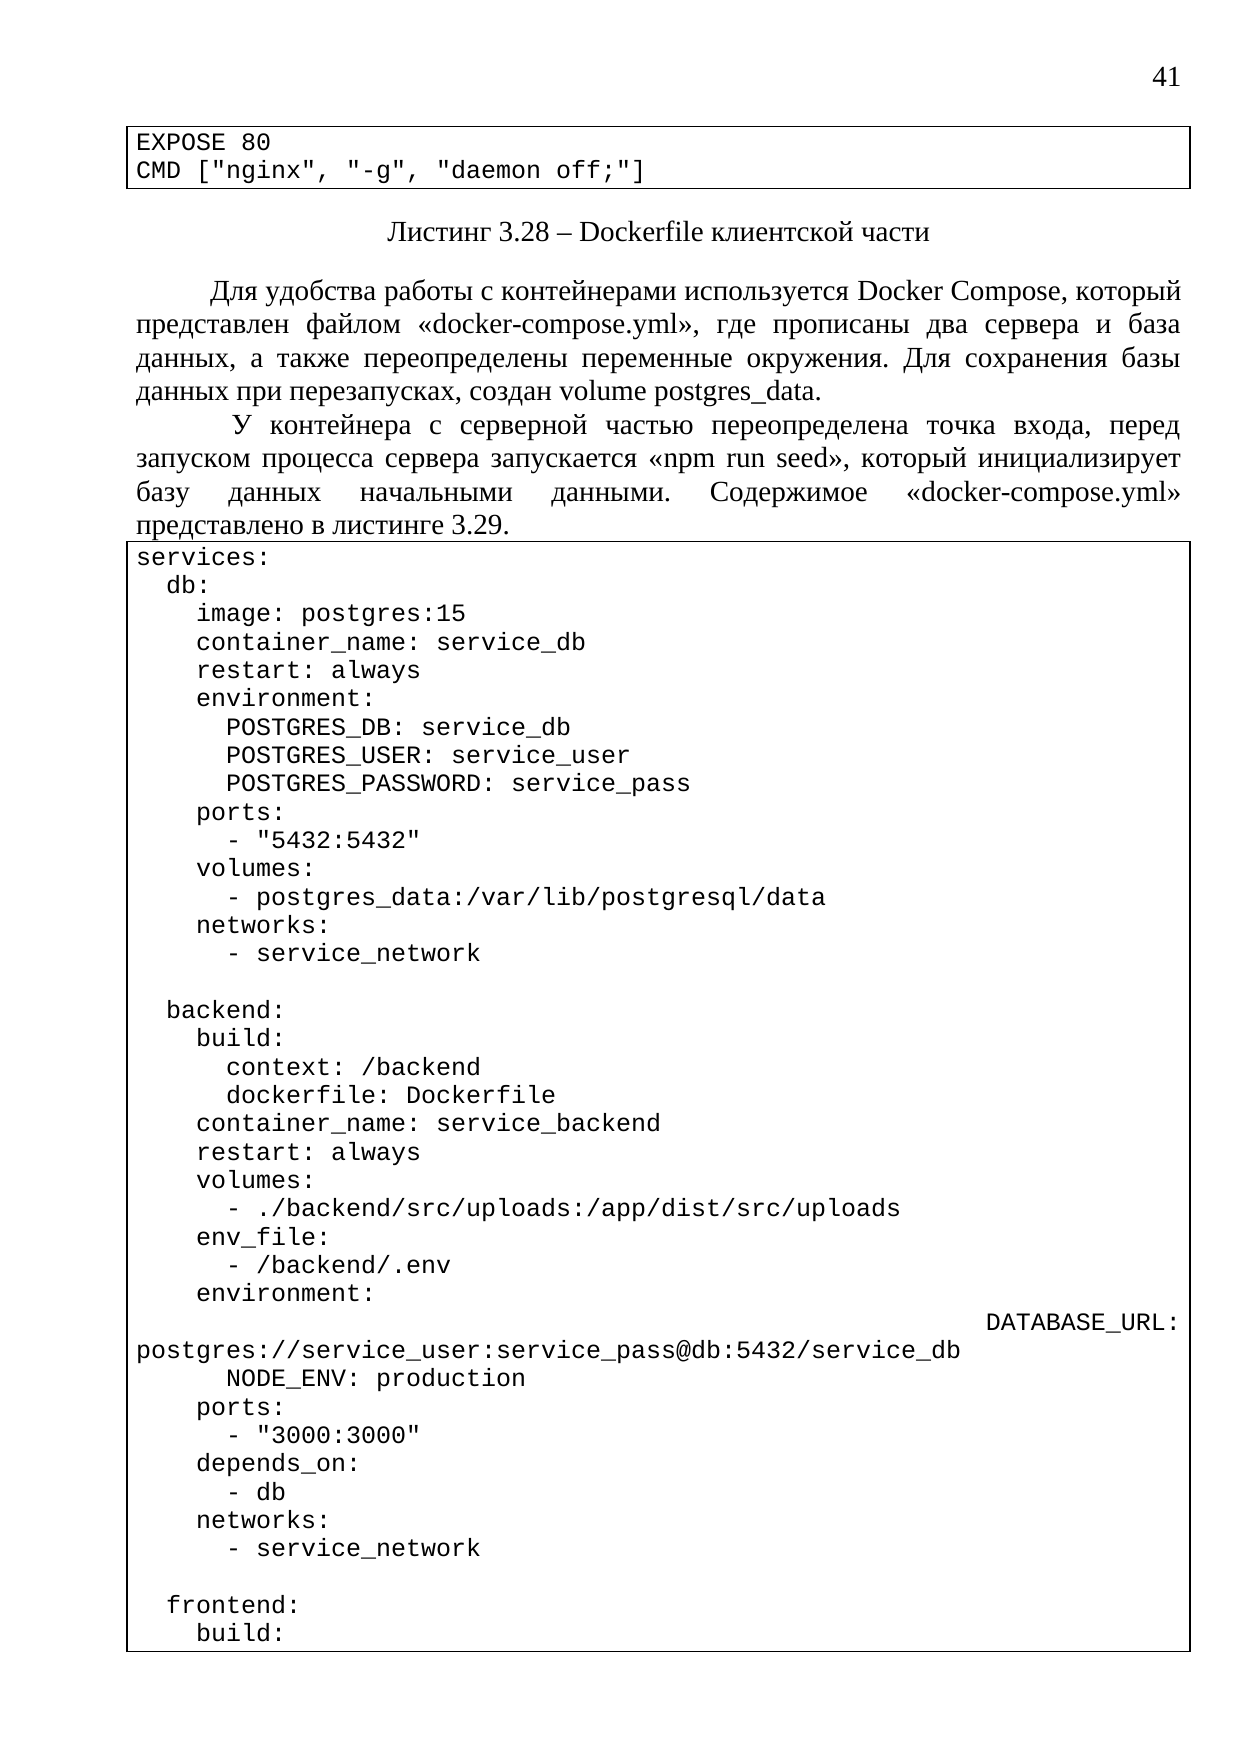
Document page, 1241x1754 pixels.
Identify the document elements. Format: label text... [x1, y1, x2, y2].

text - service_network [136, 941, 1181, 969]
text networks: [136, 912, 1181, 941]
text - "3000:3000" [136, 1422, 1181, 1451]
text restart: always [136, 1139, 1181, 1167]
text ports: [136, 799, 1181, 827]
text DATABASE_URL: postgres://service_user:service_pass@db:5432/service_db [136, 1309, 1181, 1366]
text volumes: [136, 856, 1181, 884]
text environment: [136, 1281, 1181, 1309]
text Листинг 3.28 – Dockerfile клиентской части [136, 214, 1181, 248]
text db: [136, 572, 1181, 601]
text NODE_ENV: production [136, 1366, 1181, 1394]
text frontend: [136, 1592, 1181, 1618]
text backend: [136, 997, 1181, 1026]
text POSTGRES_PASSWORD: service_pass [136, 771, 1181, 799]
text - ./backend/src/uploads:/app/dist/src/uploads [136, 1196, 1181, 1224]
text ports: [136, 1394, 1181, 1422]
text container_name: service_db [136, 629, 1181, 657]
text У контейнера с серверной частью переопределена точка входа, перед запуском процесса сервера запускается «npm run seed», который инициализирует базу данных начальными данными. Содержимое «docker-compose.yml» представлено в листинге 3.29. [136, 407, 1181, 541]
text image: postgres:15 [136, 601, 1181, 629]
text - "5432:5432" [136, 827, 1181, 856]
text build: [128, 1618, 1189, 1651]
text POSTGRES_DB: service_db [136, 714, 1181, 742]
text services: [128, 542, 1189, 572]
text environment: [136, 686, 1181, 714]
text - /backend/.env [136, 1252, 1181, 1281]
text context: /backend [136, 1054, 1181, 1082]
text volumes: [136, 1167, 1181, 1196]
text build: [136, 1026, 1181, 1054]
text Для удобства работы с контейнерами используется Docker Compose, который представлен файлом «docker-compose.yml», где прописаны два сервера и база данных, а также переопределены переменные окружения. Для сохранения базы данных при перезапусках, создан volume postgres_data. [136, 273, 1181, 407]
text env_file: [136, 1224, 1181, 1252]
text networks: [136, 1507, 1181, 1536]
text POSTGRES_USER: service_user [136, 742, 1181, 771]
text restart: always [136, 657, 1181, 686]
text dockerfile: Dockerfile [136, 1082, 1181, 1111]
text container_name: service_backend [136, 1111, 1181, 1139]
text - db [136, 1479, 1181, 1507]
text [128, 127, 1189, 188]
text - postgres_data:/var/lib/postgresql/data [136, 884, 1181, 912]
text depends_on: [136, 1451, 1181, 1479]
text - service_network [136, 1536, 1181, 1564]
